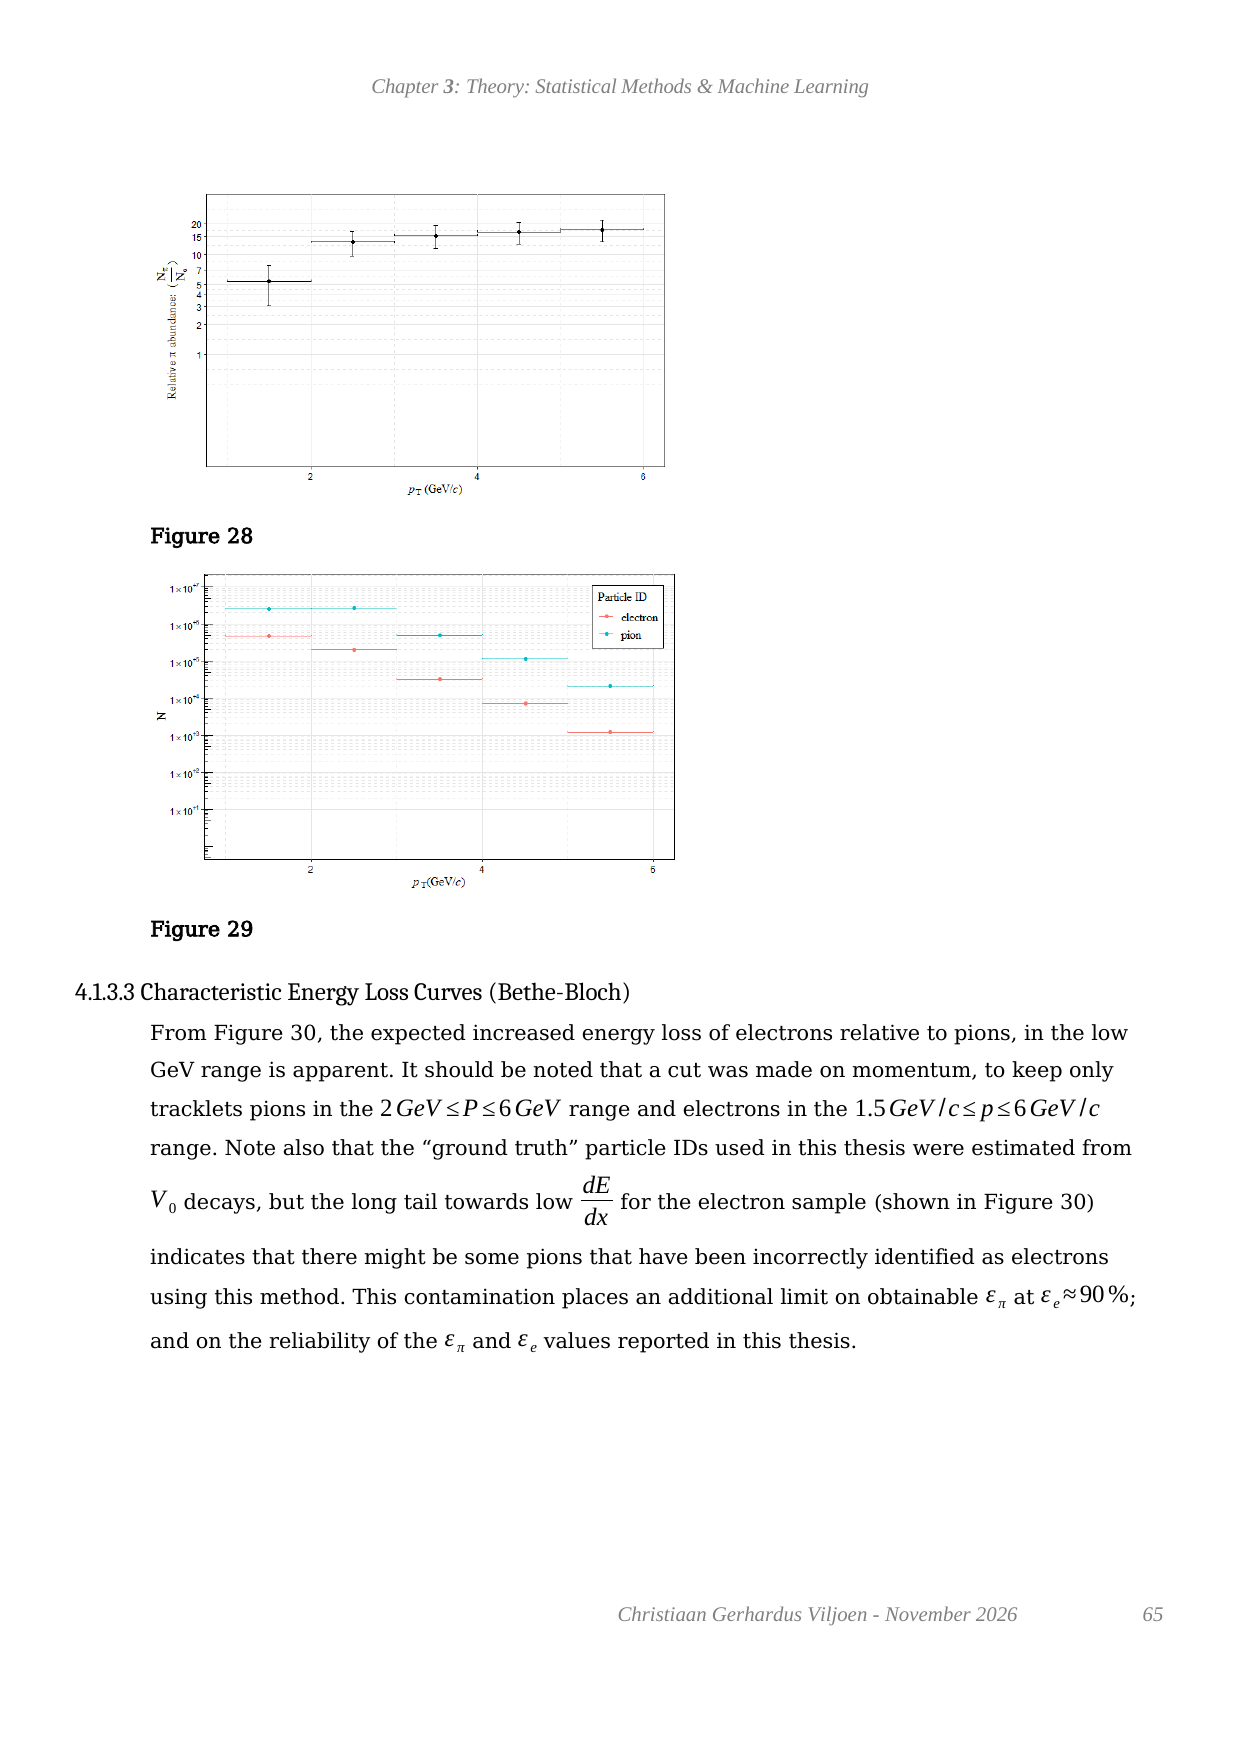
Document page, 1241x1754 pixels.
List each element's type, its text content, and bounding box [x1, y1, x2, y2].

subtitle Characteristic Energy Loss Curves (Bethe-Bloch) [75, 978, 1165, 1007]
picture [150, 180, 670, 502]
picture [150, 568, 680, 895]
text Figure 28 [150, 522, 1165, 547]
text From Figure 25, the expected increased energy loss of electrons relative to pions, in the low GeV range is apparent. It should be noted that a cut was made on momentum, to keep only tracklets pions in the range and electrons in the range. Note also that the “ground truth” particle IDs used in this thesis were estimated from decays, but the long tail towards low for the electron sample (shown in Figure 25) indicates that there might be some pions that have been incorrectly identified as electrons using this method. This contamination places an additional limit on obtainable at ; and on the reliability of the and values reported in this thesis. [150, 1019, 1165, 1356]
text Figure 29 [150, 916, 1165, 941]
